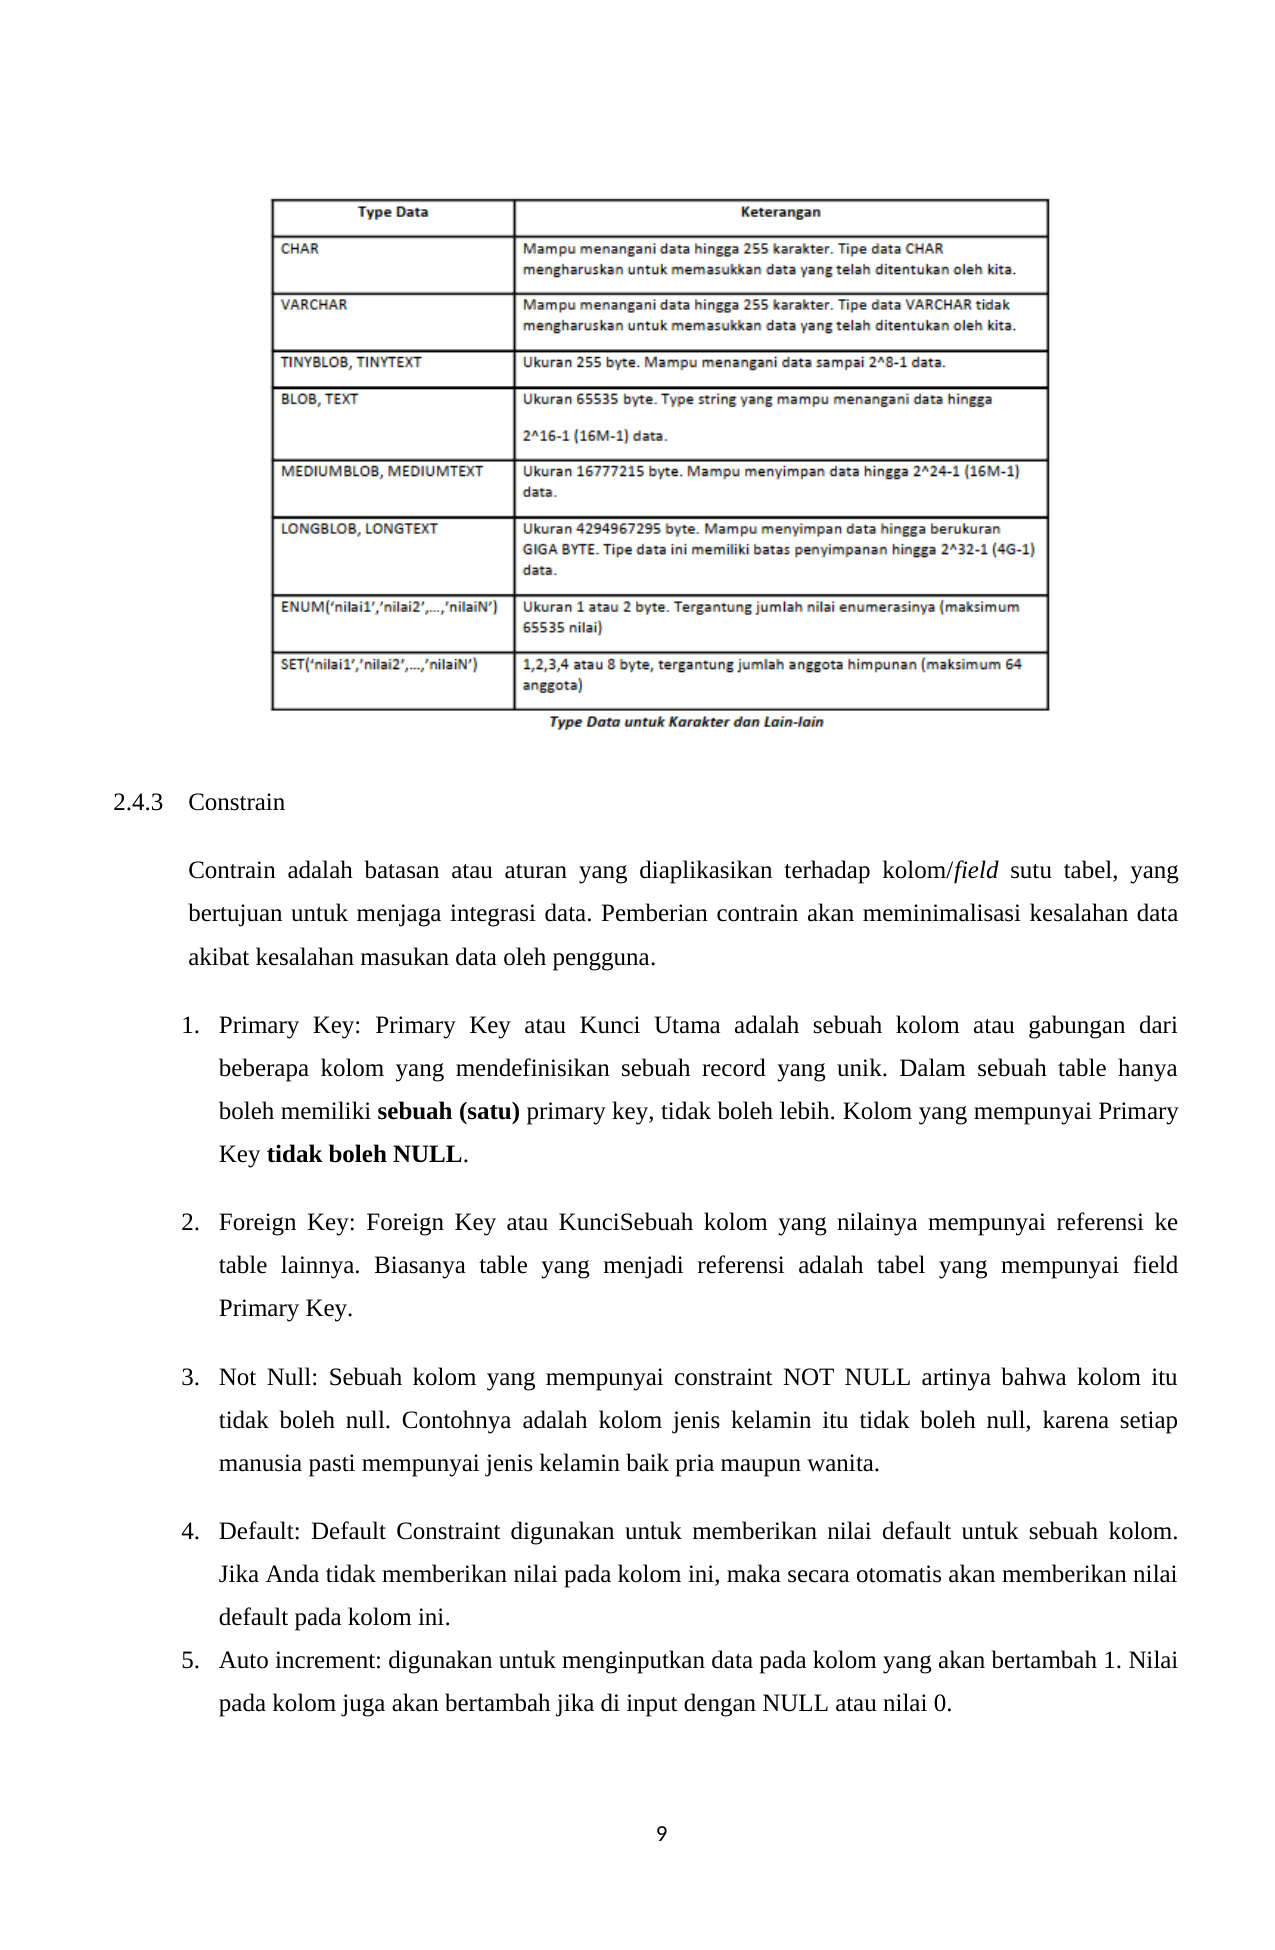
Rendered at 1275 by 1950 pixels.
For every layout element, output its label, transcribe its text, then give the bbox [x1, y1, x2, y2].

text Contrain adalah batasan atau aturan yang diaplikasikan terhadap kolom/field sutu tabel, yang bertujuan untuk menjaga integrasi data. Pemberian contrain akan meminimalisasi kesalahan data akibat kesalahan masukan data oleh pengguna. [188, 855, 1179, 970]
list Default: Default Constraint digunakan untuk memberikan nilai default untuk sebuah kolom. Jika Anda tidak memberikan nilai pada kolom ini, maka secara otomatis akan memberikan nilai default pada kolom ini. [181, 1516, 1179, 1631]
list Foreign Key: Foreign Key atau KunciSebuah kolom yang nilainya mempunyai referensi ke table lainnya. Biasanya table yang menjadi referensi adalah tabel yang mempunyai field Primary Key. [181, 1207, 1179, 1322]
list Primary Key: Primary Key atau Kunci Utama adalah sebuah kolom atau gabungan dari beberapa kolom yang mendefinisikan sebuah record yang unik. Dalam sebuah table hanya boleh memiliki sebuah (satu) primary key, tidak boleh lebih. Kolom yang mempunyai Primary Key tidak boleh NULL. [181, 1010, 1179, 1168]
list Not Null: Sebuah kolom yang mempunyai constraint NOT NULL artinya bahwa kolom itu tidak boleh null. Contohnya adalah kolom jenis kelamin itu tidak boleh null, karena setiap manusia pasti mempunyai jenis kelamin baik pria maupun wanita. [181, 1362, 1179, 1477]
picture [256, 185, 1067, 746]
list Constrain [113, 787, 1179, 816]
list Auto increment: digunakan untuk menginputkan data pada kolom yang akan bertambah 1. Nilai pada kolom juga akan bertambah jika di input dengan NULL atau nilai 0. [181, 1645, 1179, 1717]
